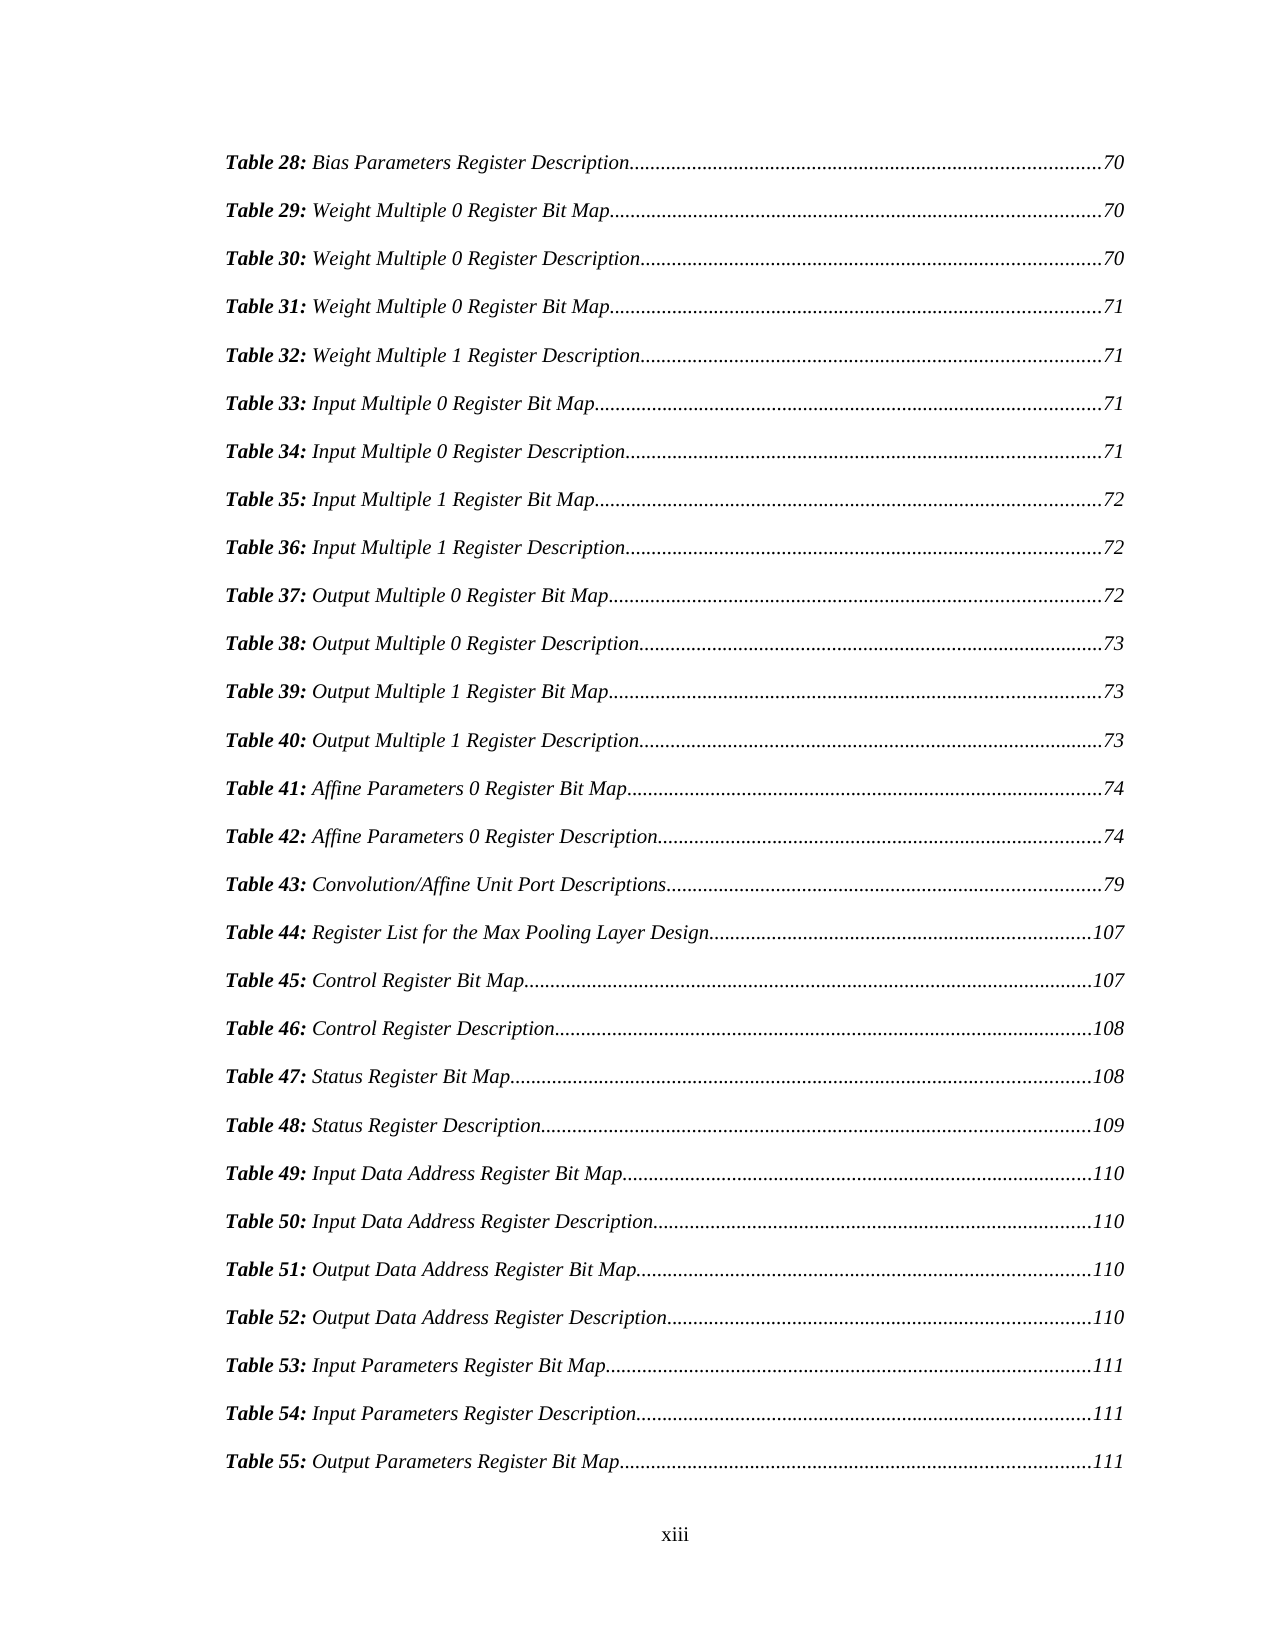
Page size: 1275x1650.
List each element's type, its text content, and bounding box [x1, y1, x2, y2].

text Table 50: Input Data Address Register Description 110 [225, 1209, 1125, 1233]
text Table 32: Weight Multiple 1 Register Description 71 [225, 342, 1125, 367]
text Table 52: Output Data Address Register Description 110 [225, 1305, 1125, 1329]
text Table 51: Output Data Address Register Bit Map 110 [225, 1257, 1125, 1281]
text Table 28: Bias Parameters Register Description 70 [225, 150, 1125, 174]
text Table 29: Weight Multiple 0 Register Bit Map 70 [225, 198, 1125, 222]
text Table 43: Convolution/Affine Unit Port Descriptions 79 [225, 872, 1125, 896]
text Table 46: Control Register Description 108 [225, 1016, 1125, 1040]
text Table 31: Weight Multiple 0 Register Bit Map 71 [225, 294, 1125, 318]
text Table 53: Input Parameters Register Bit Map 111 [225, 1353, 1125, 1377]
text Table 54: Input Parameters Register Description 111 [225, 1401, 1125, 1425]
text Table 55: Output Parameters Register Bit Map 111 [225, 1449, 1125, 1473]
text Table 36: Input Multiple 1 Register Description 72 [225, 535, 1125, 559]
text Table 48: Status Register Description 109 [225, 1112, 1125, 1137]
text Table 49: Input Data Address Register Bit Map 110 [225, 1161, 1125, 1185]
text Table 33: Input Multiple 0 Register Bit Map 71 [225, 391, 1125, 415]
text Table 35: Input Multiple 1 Register Bit Map 72 [225, 487, 1125, 511]
text Table 41: Affine Parameters 0 Register Bit Map 74 [225, 776, 1125, 800]
text Table 44: Register List for the Max Pooling Layer Design 107 [225, 920, 1125, 944]
text Table 42: Affine Parameters 0 Register Description 74 [225, 824, 1125, 848]
text Table 47: Status Register Bit Map 108 [225, 1064, 1125, 1088]
text Table 40: Output Multiple 1 Register Description 73 [225, 727, 1125, 752]
text Table 38: Output Multiple 0 Register Description 73 [225, 631, 1125, 655]
text Table 39: Output Multiple 1 Register Bit Map 73 [225, 679, 1125, 703]
text Table 45: Control Register Bit Map 107 [225, 968, 1125, 992]
text Table 30: Weight Multiple 0 Register Description 70 [225, 246, 1125, 270]
text Table 34: Input Multiple 0 Register Description 71 [225, 439, 1125, 463]
text Table 37: Output Multiple 0 Register Bit Map 72 [225, 583, 1125, 607]
